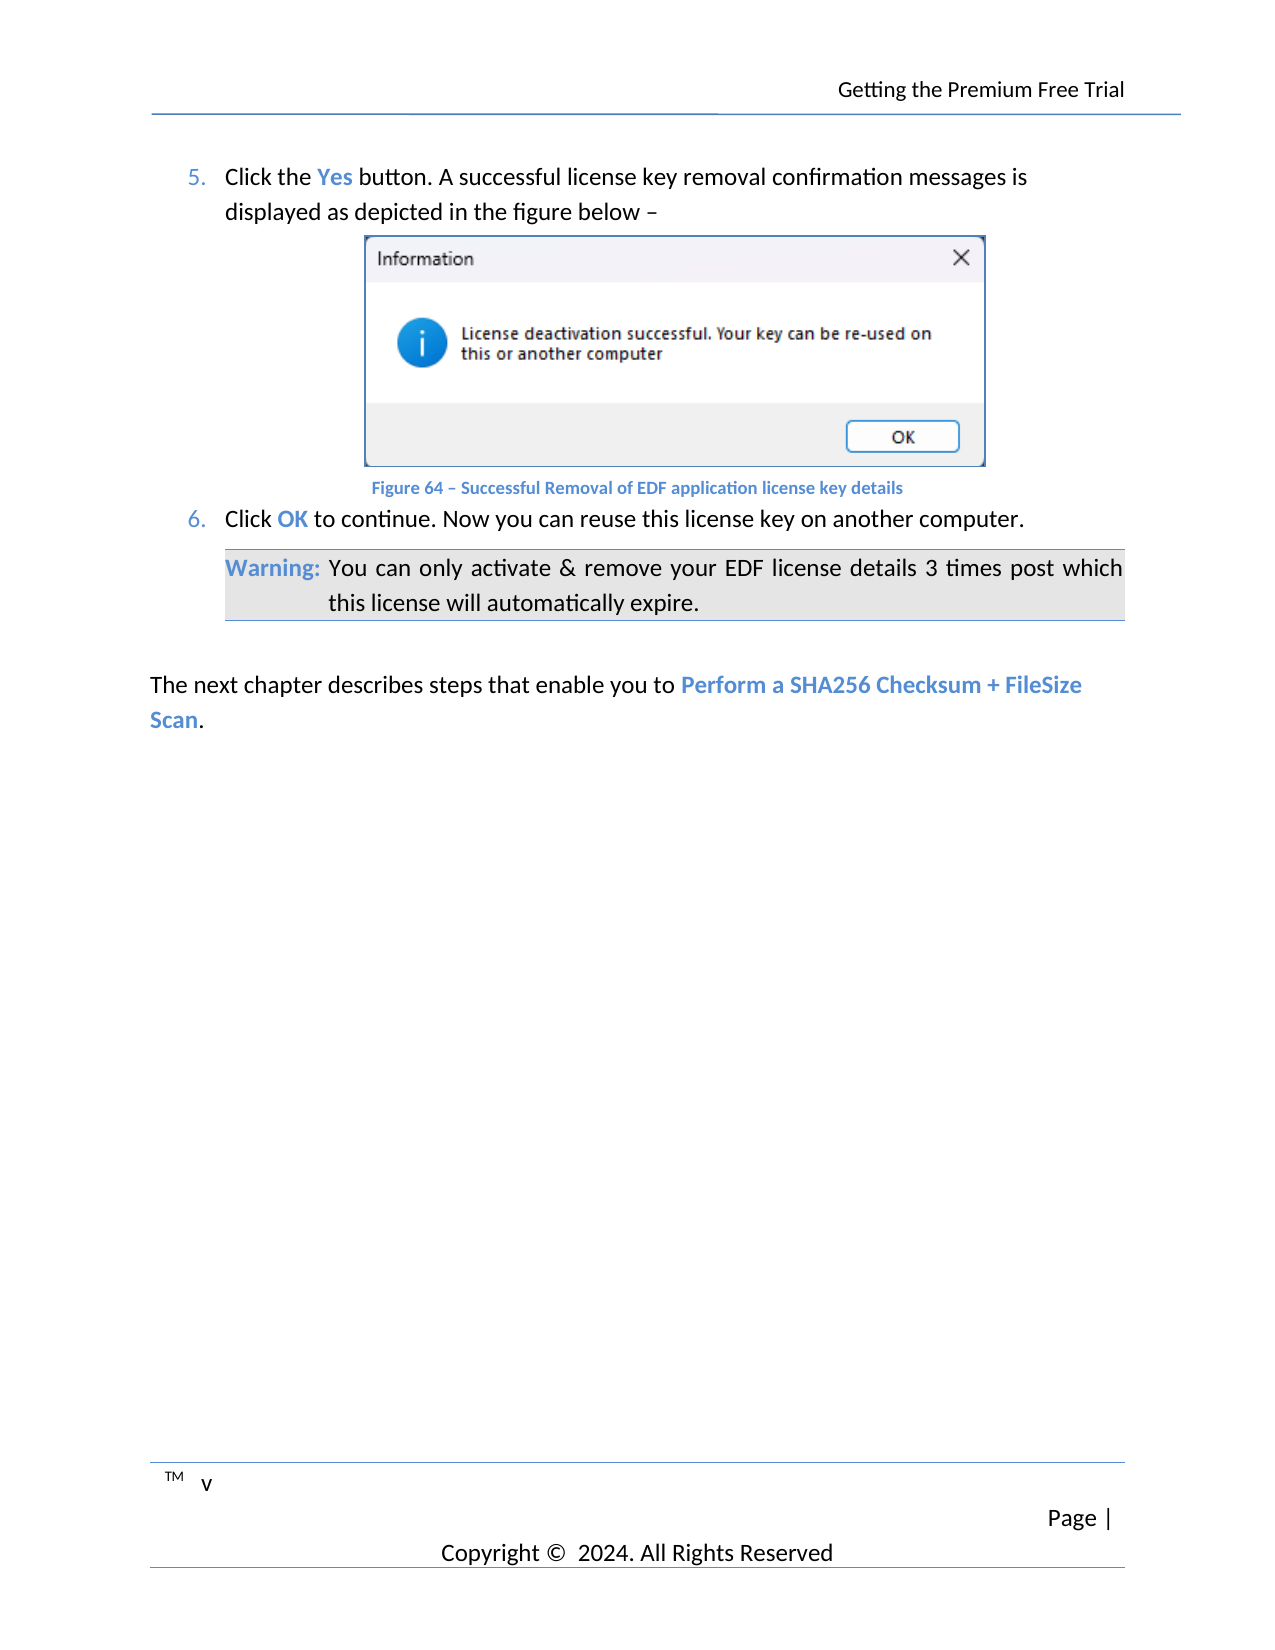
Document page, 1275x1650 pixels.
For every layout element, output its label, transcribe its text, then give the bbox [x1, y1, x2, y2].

text The next chapter describes steps that enable you to Perform a SHA256 Checksum + FileSize Scan. [150, 669, 1125, 734]
text Warning: You can only activate & remove your EDF license details 3 times post which this license will automatically expire. [225, 550, 1125, 620]
picture [366, 237, 984, 466]
list Click OK to continue. Now you can reuse this license key on another computer. [187, 503, 1125, 533]
list Click the Yes button. A successful license key removal confirmation messages is displayed as depicted in the figure below – [187, 161, 1125, 227]
text Figure 64 – Successful Removal of EDF application license key details [150, 476, 1125, 499]
